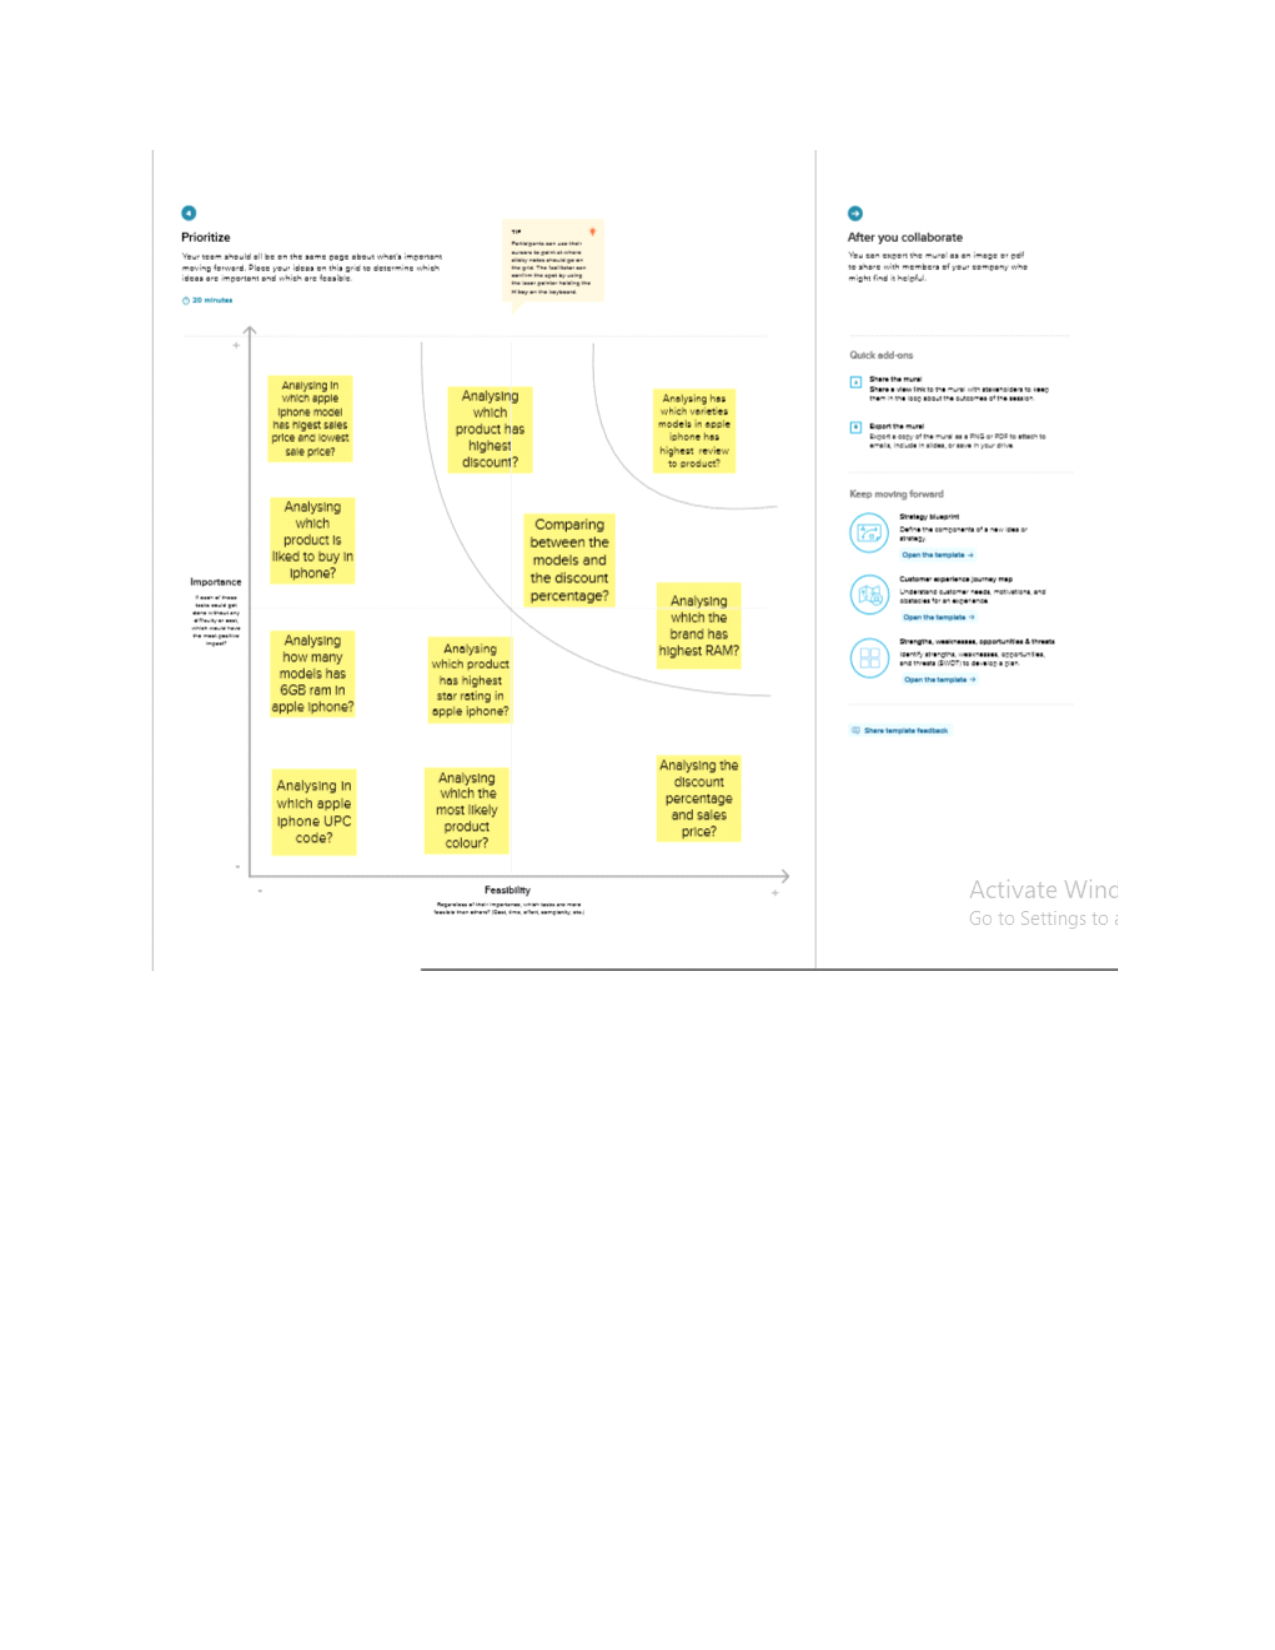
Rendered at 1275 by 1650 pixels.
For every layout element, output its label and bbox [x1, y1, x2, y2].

picture [150, 150, 1118, 971]
